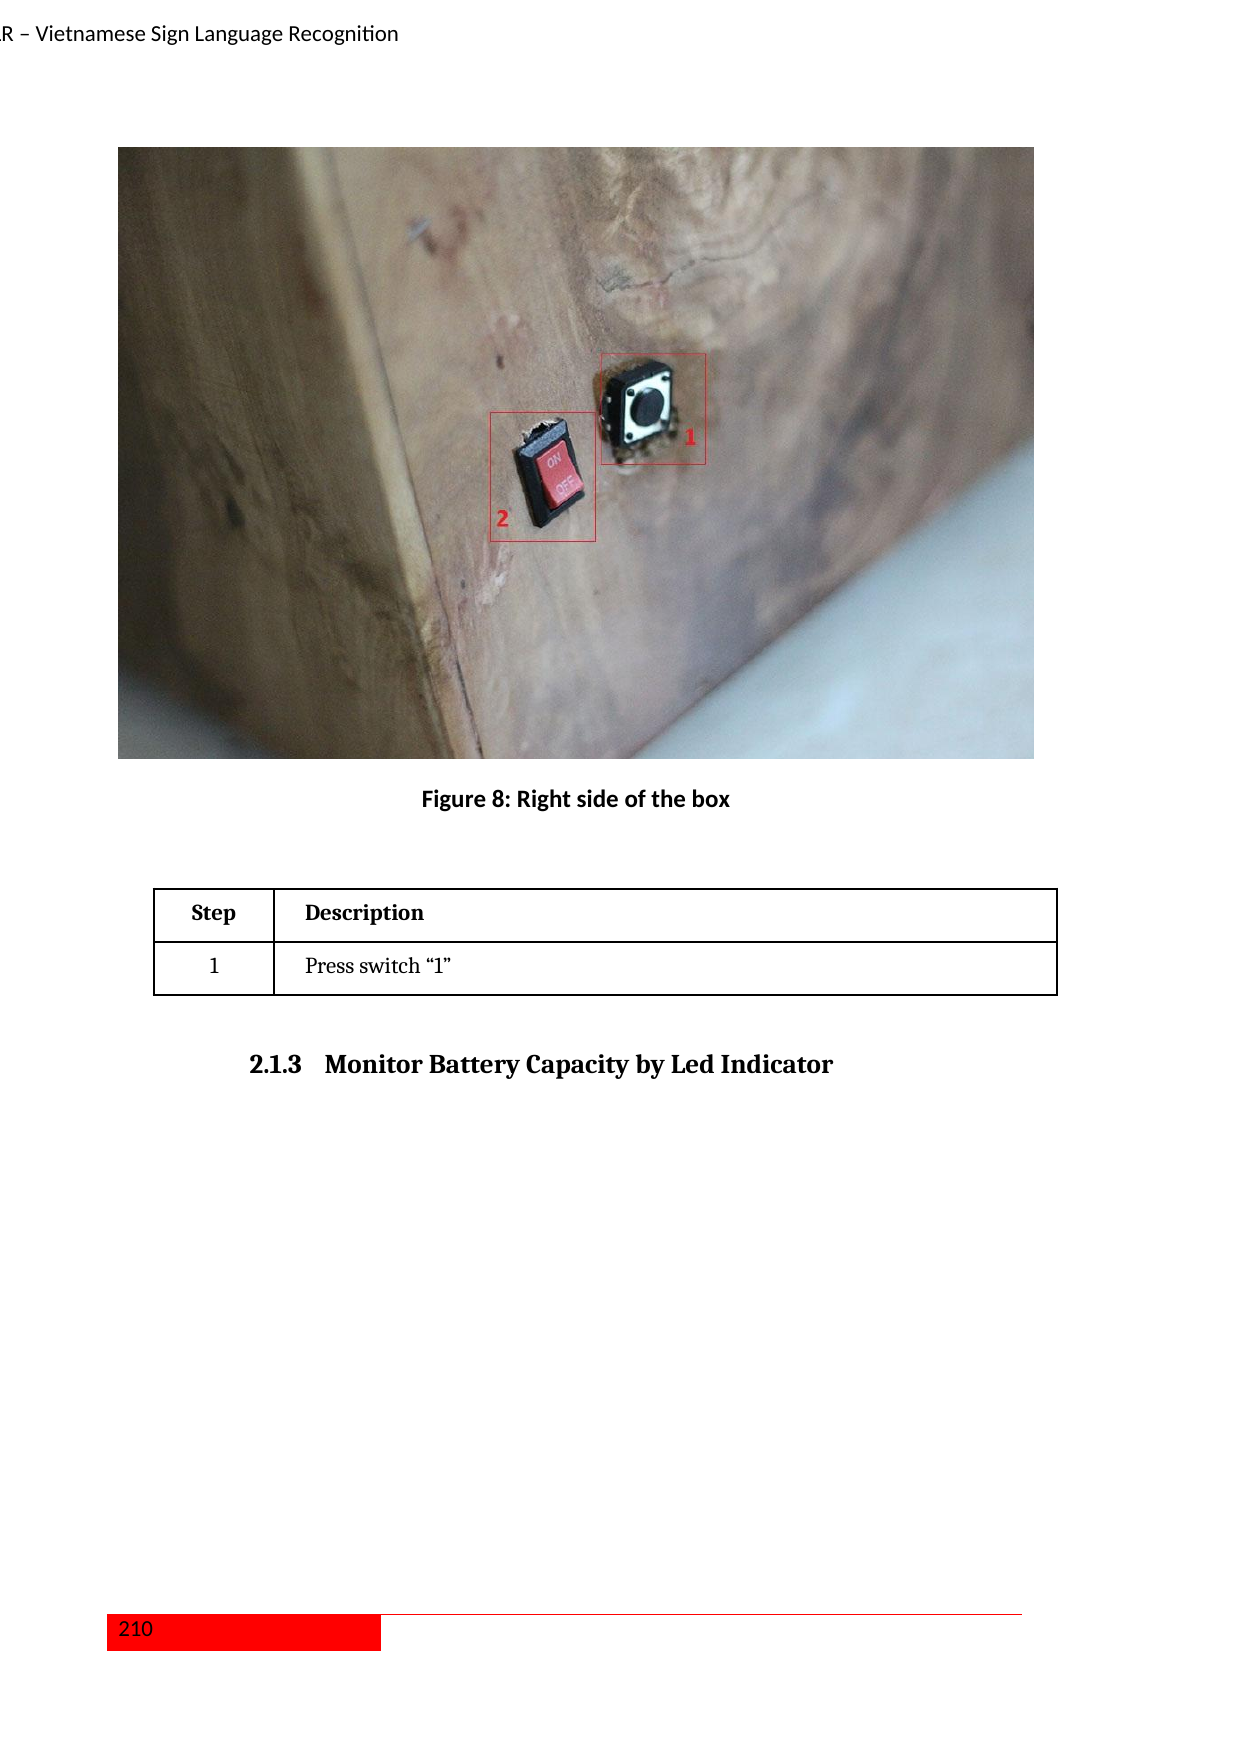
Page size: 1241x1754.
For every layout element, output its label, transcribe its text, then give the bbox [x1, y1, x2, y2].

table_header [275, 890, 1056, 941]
picture [118, 147, 1034, 759]
text Figure 8: Right side of the box [118, 783, 1033, 814]
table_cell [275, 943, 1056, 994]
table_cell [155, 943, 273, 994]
subtitle Monitor Battery Capacity by Led Indicator [249, 1049, 1033, 1080]
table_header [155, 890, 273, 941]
